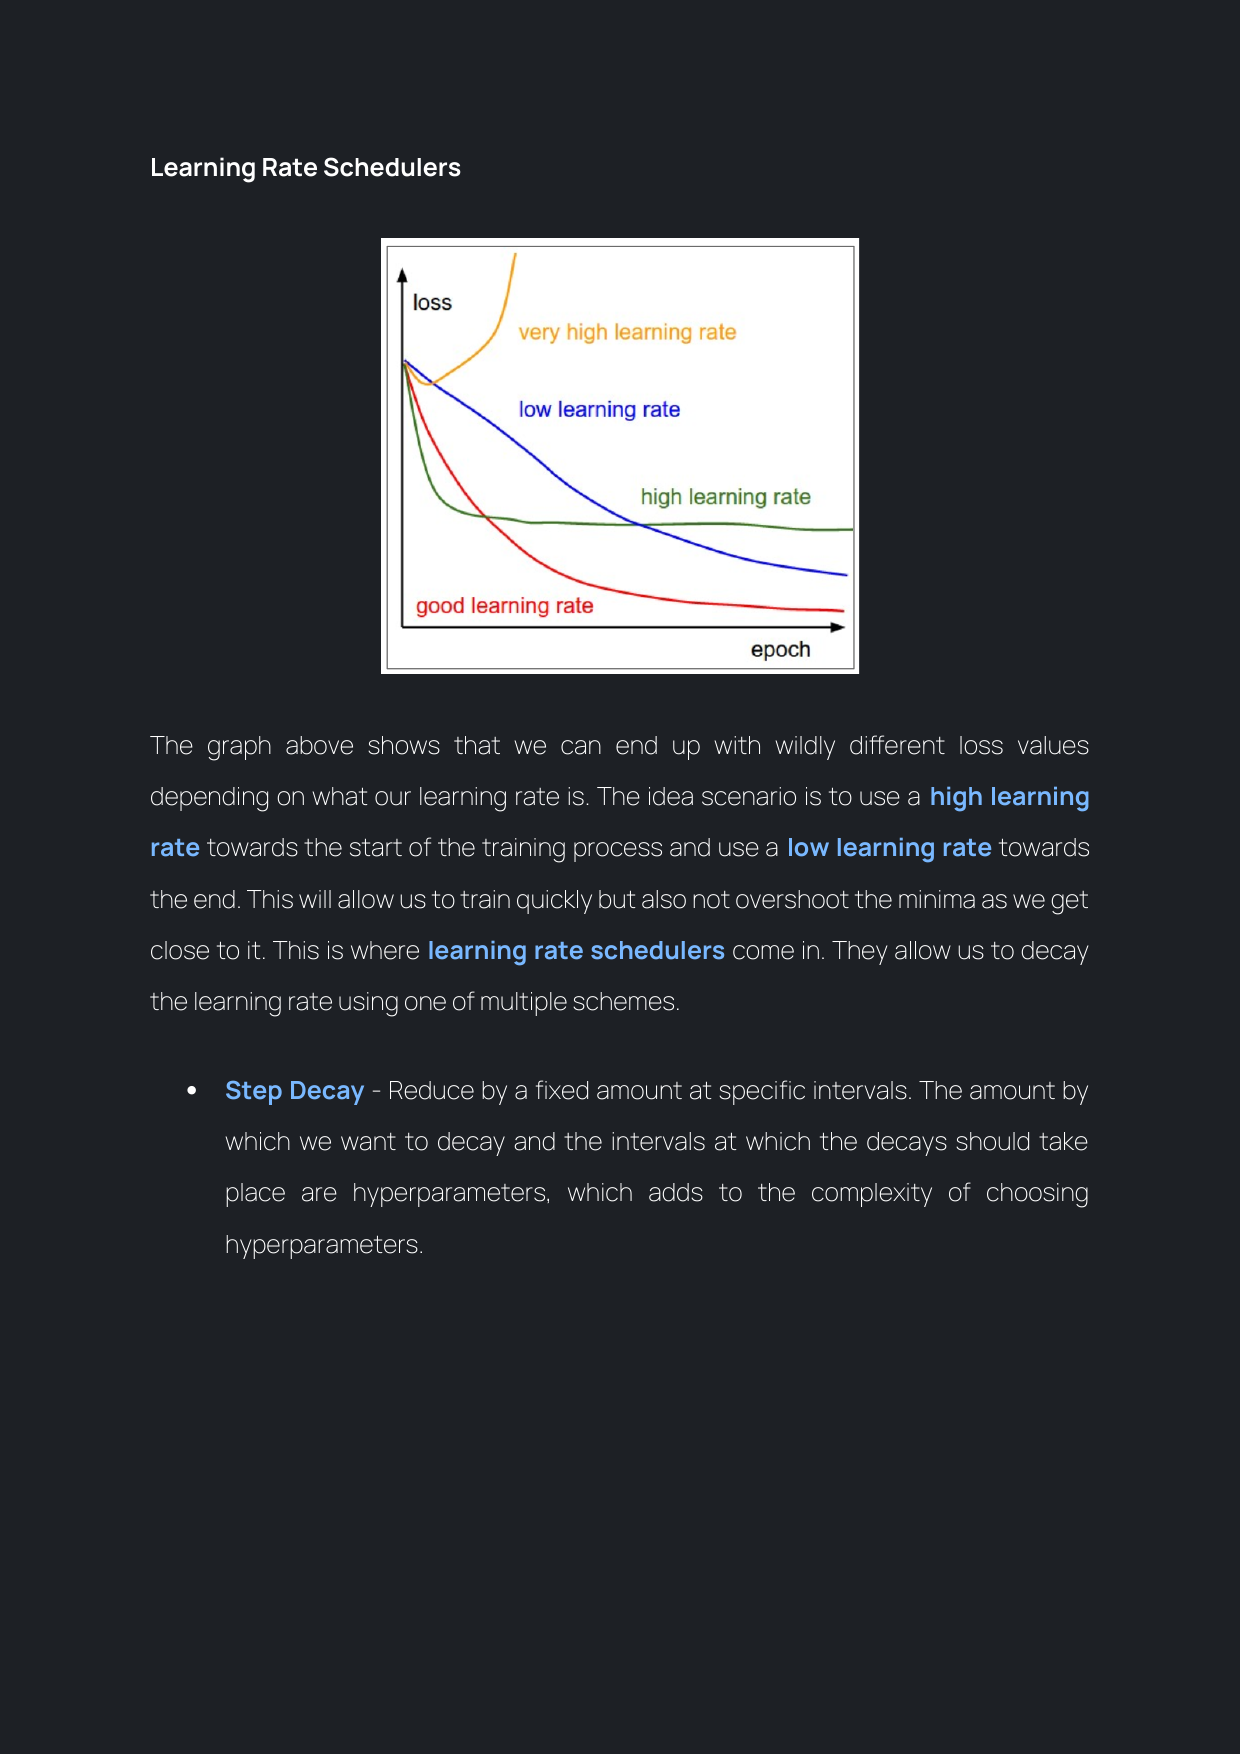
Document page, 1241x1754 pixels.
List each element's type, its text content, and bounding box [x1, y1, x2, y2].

subtitle Learning Rate Schedulers [150, 150, 1090, 184]
text The graph above shows that we can end up with wildly different loss values depending on what our learning rate is. The idea scenario is to use a high learning rate towards the start of the training process and use a low learning rate towards the end. This will allow us to train quickly but also not overshoot the minima as we get close to it. This is where learning rate schedulers come in. They allow us to decay the learning rate using one of multiple schemes. [150, 728, 1090, 1018]
list Step Decay - Reduce by a fixed amount at specific intervals. The amount by which we want to decay and the intervals at which the decays should take place are hyperparameters, which adds to the complexity of choosing hyperparameters. [187, 1073, 1090, 1261]
picture [381, 238, 860, 674]
